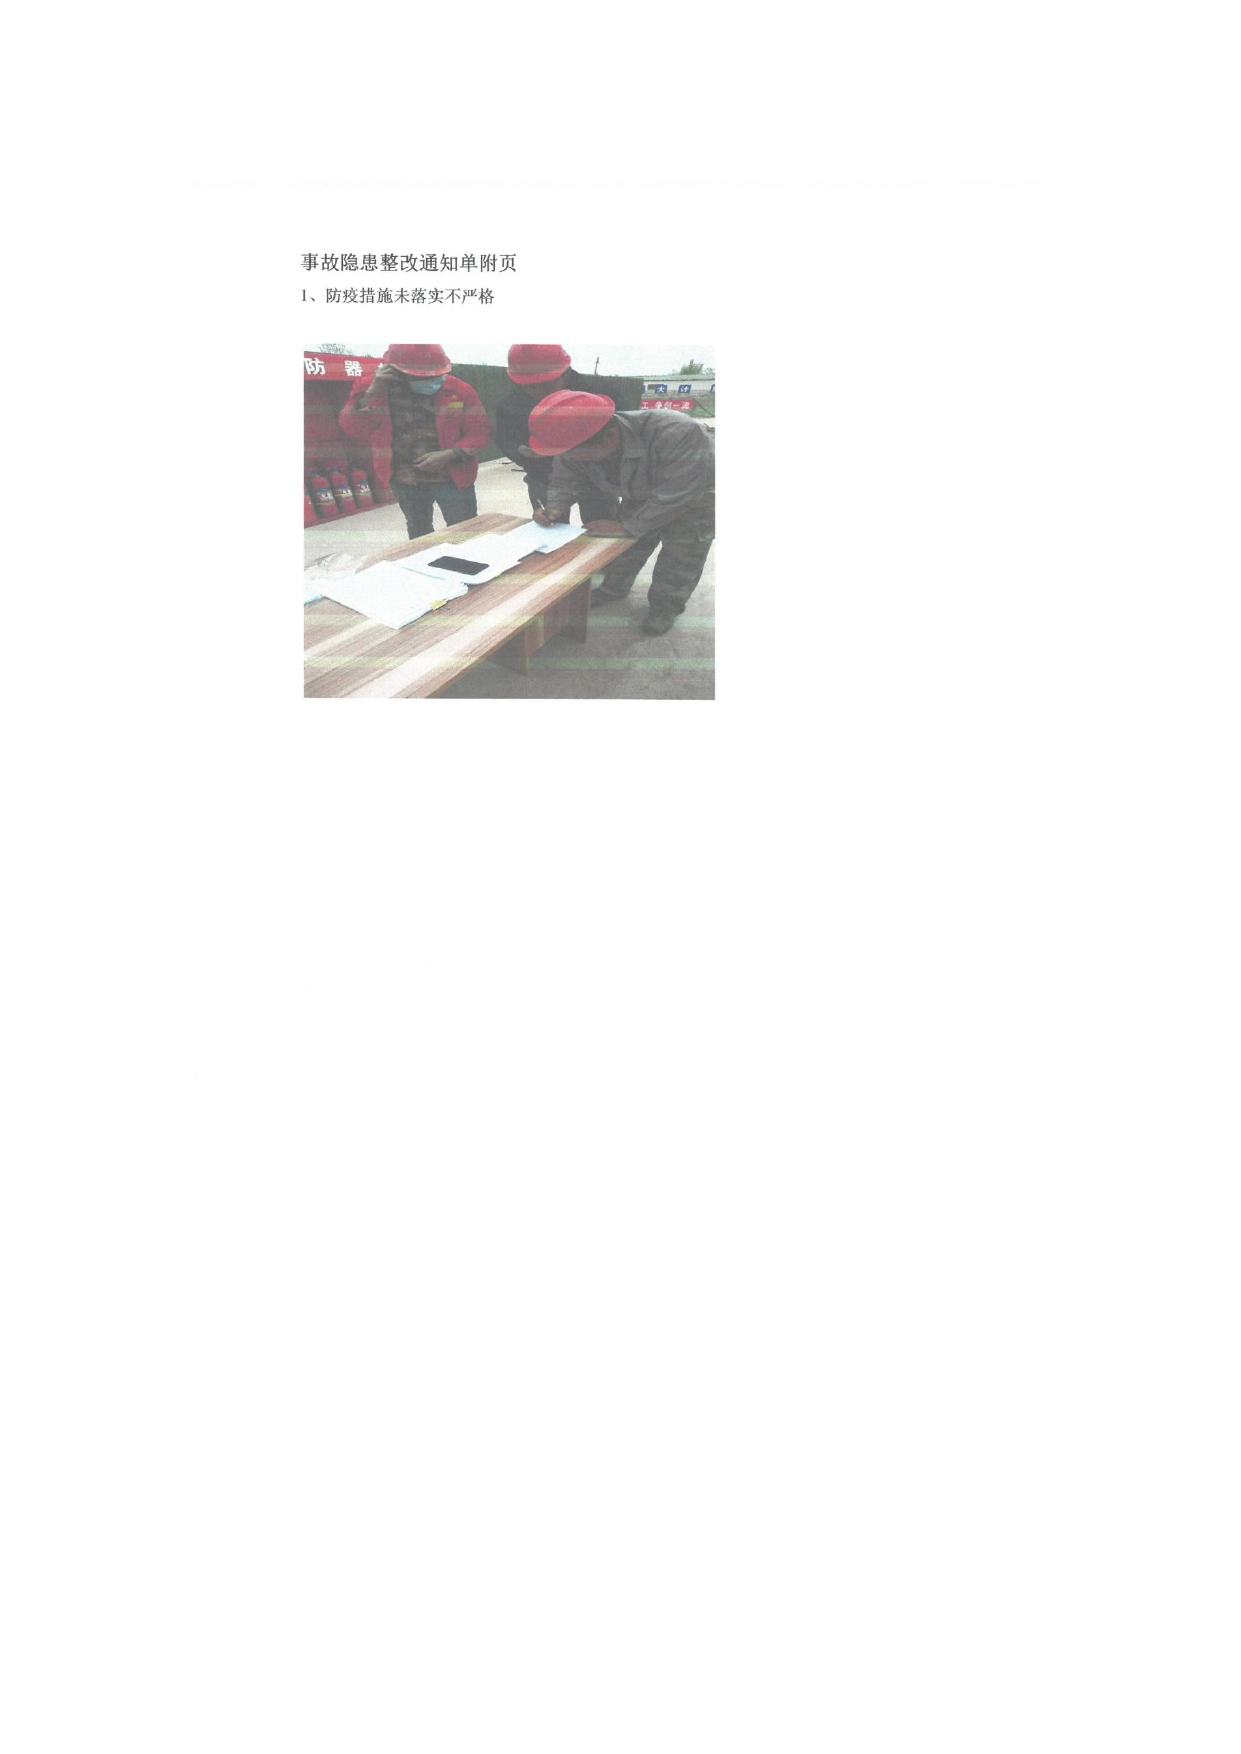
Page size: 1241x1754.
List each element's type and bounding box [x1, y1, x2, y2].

picture [187, 162, 1052, 1385]
